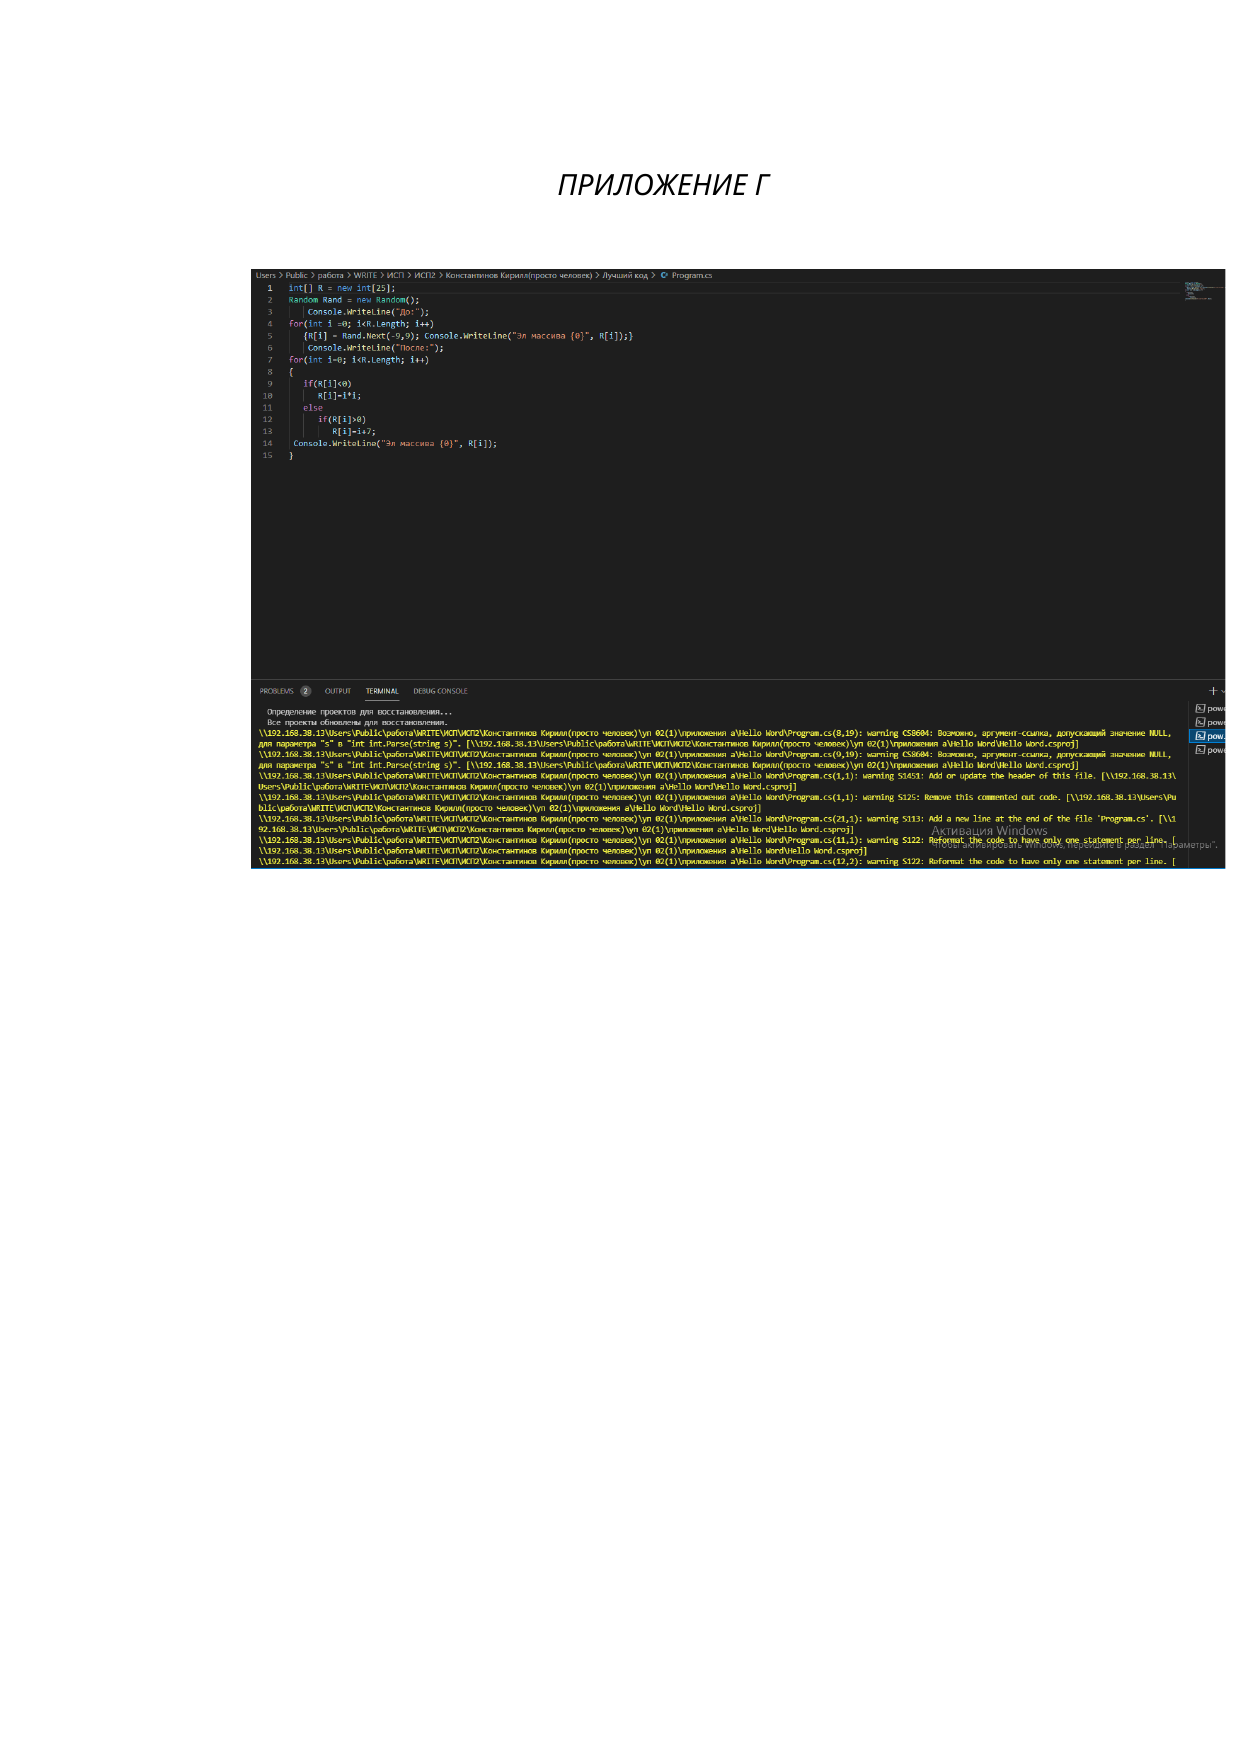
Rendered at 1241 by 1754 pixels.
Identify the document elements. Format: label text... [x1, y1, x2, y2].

text ПРИЛОЖЕНИЕ Г [177, 164, 1152, 204]
picture [251, 269, 1226, 869]
